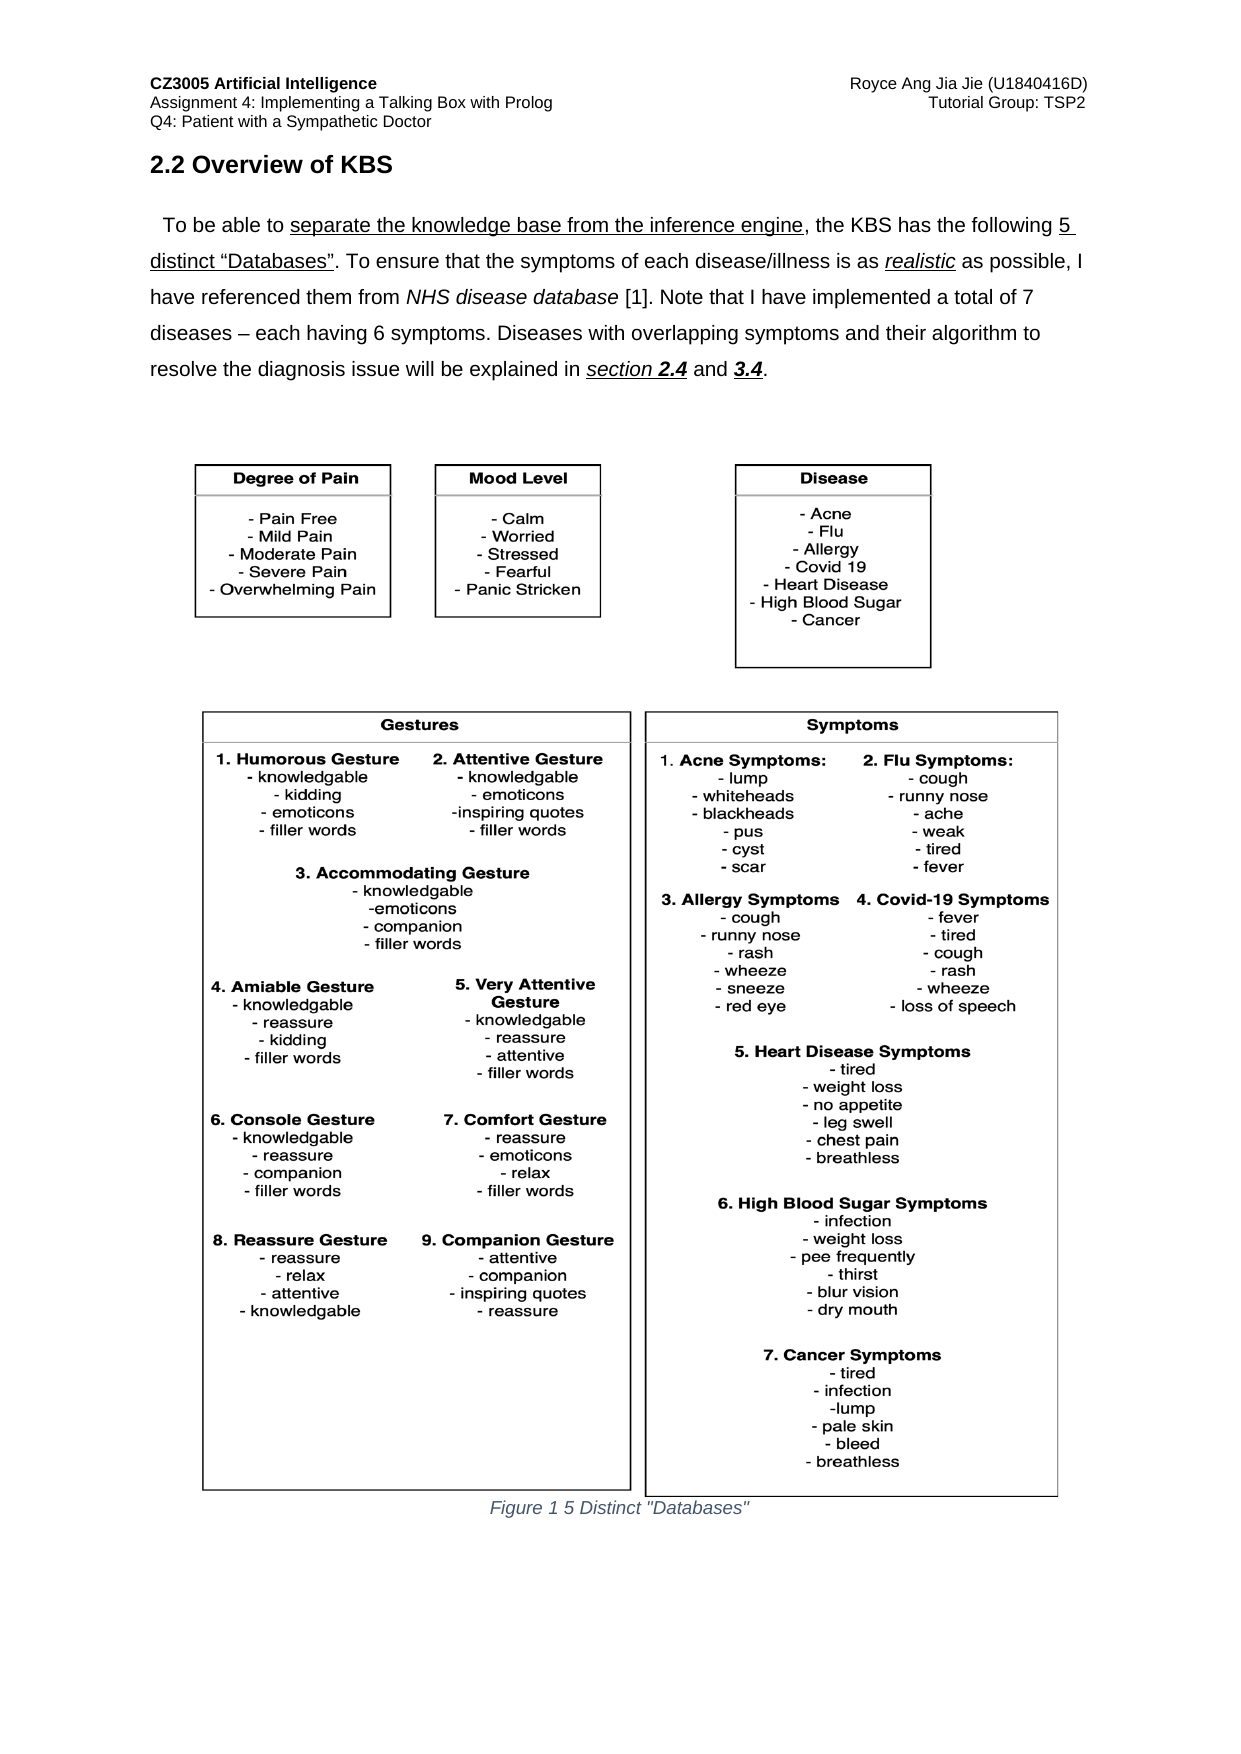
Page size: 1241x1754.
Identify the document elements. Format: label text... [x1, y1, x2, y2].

subtitle 2.2 Overview of KBS [150, 150, 1090, 179]
picture [194, 464, 1059, 1497]
text Figure 1 5 Distinct "Databases" [150, 1497, 1090, 1518]
text To be able to separate the knowledge base from the inference engine, the KBS has the following 5 distinct “Databases”. To ensure that the symptoms of each disease/illness is as realistic as possible, I have referenced them from NHS disease database . Note that I have implemented a total of 7 diseases – each having 6 symptoms. Diseases with overlapping symptoms and their algorithm to resolve the diagnosis issue will be explained in section 2.4 and 3.4. [150, 213, 1090, 381]
